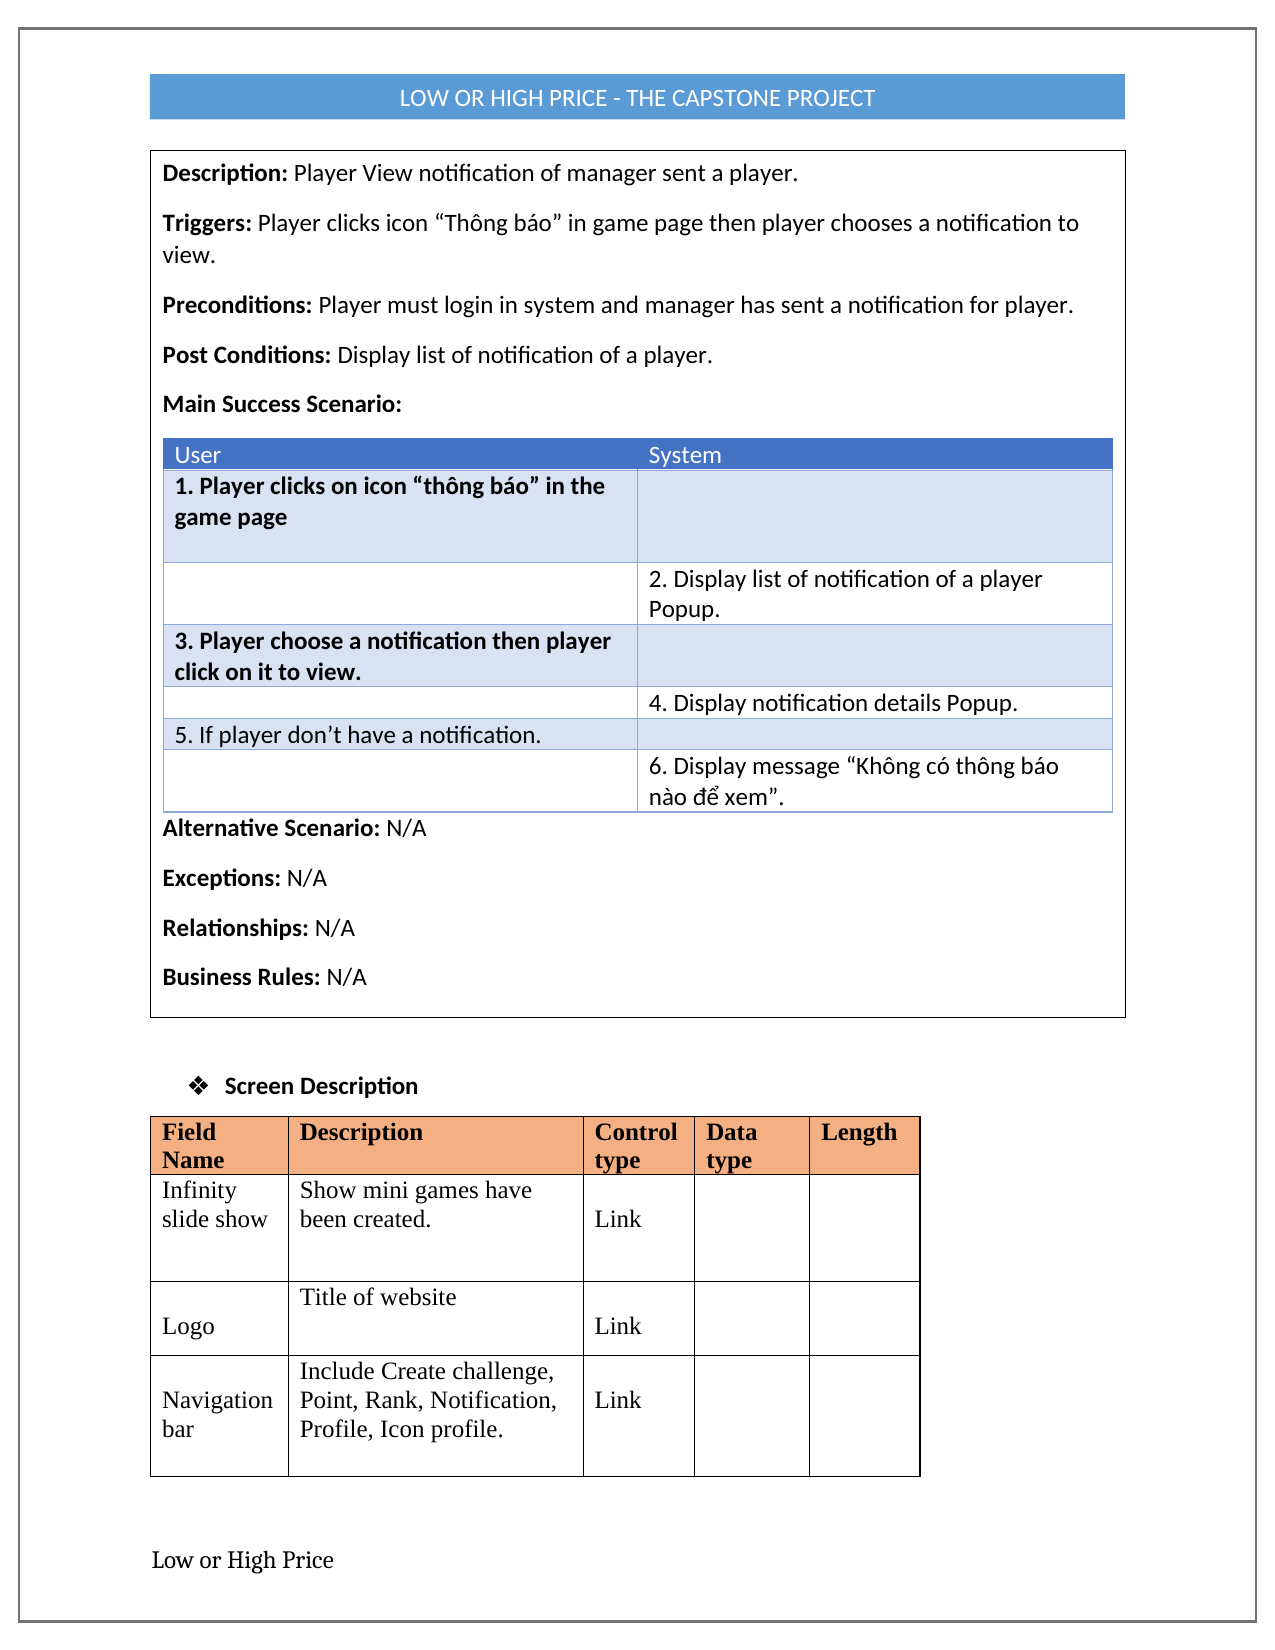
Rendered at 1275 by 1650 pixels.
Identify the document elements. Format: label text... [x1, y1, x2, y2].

table_header Data type [695, 1117, 809, 1174]
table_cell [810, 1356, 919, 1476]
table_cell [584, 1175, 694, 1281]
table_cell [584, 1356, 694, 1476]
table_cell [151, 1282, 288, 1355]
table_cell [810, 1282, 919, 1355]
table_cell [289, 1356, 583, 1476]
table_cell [151, 151, 1125, 1017]
table_header Description [289, 1117, 583, 1174]
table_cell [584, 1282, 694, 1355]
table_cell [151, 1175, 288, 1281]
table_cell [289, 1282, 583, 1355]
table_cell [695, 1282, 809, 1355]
list Screen Description [187, 1070, 1125, 1101]
table_header Field Name [151, 1117, 288, 1174]
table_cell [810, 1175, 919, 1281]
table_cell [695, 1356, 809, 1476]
table_header Length [810, 1117, 919, 1174]
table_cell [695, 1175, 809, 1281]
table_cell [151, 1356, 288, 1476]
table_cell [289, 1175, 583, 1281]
table_header Control type [584, 1117, 694, 1174]
